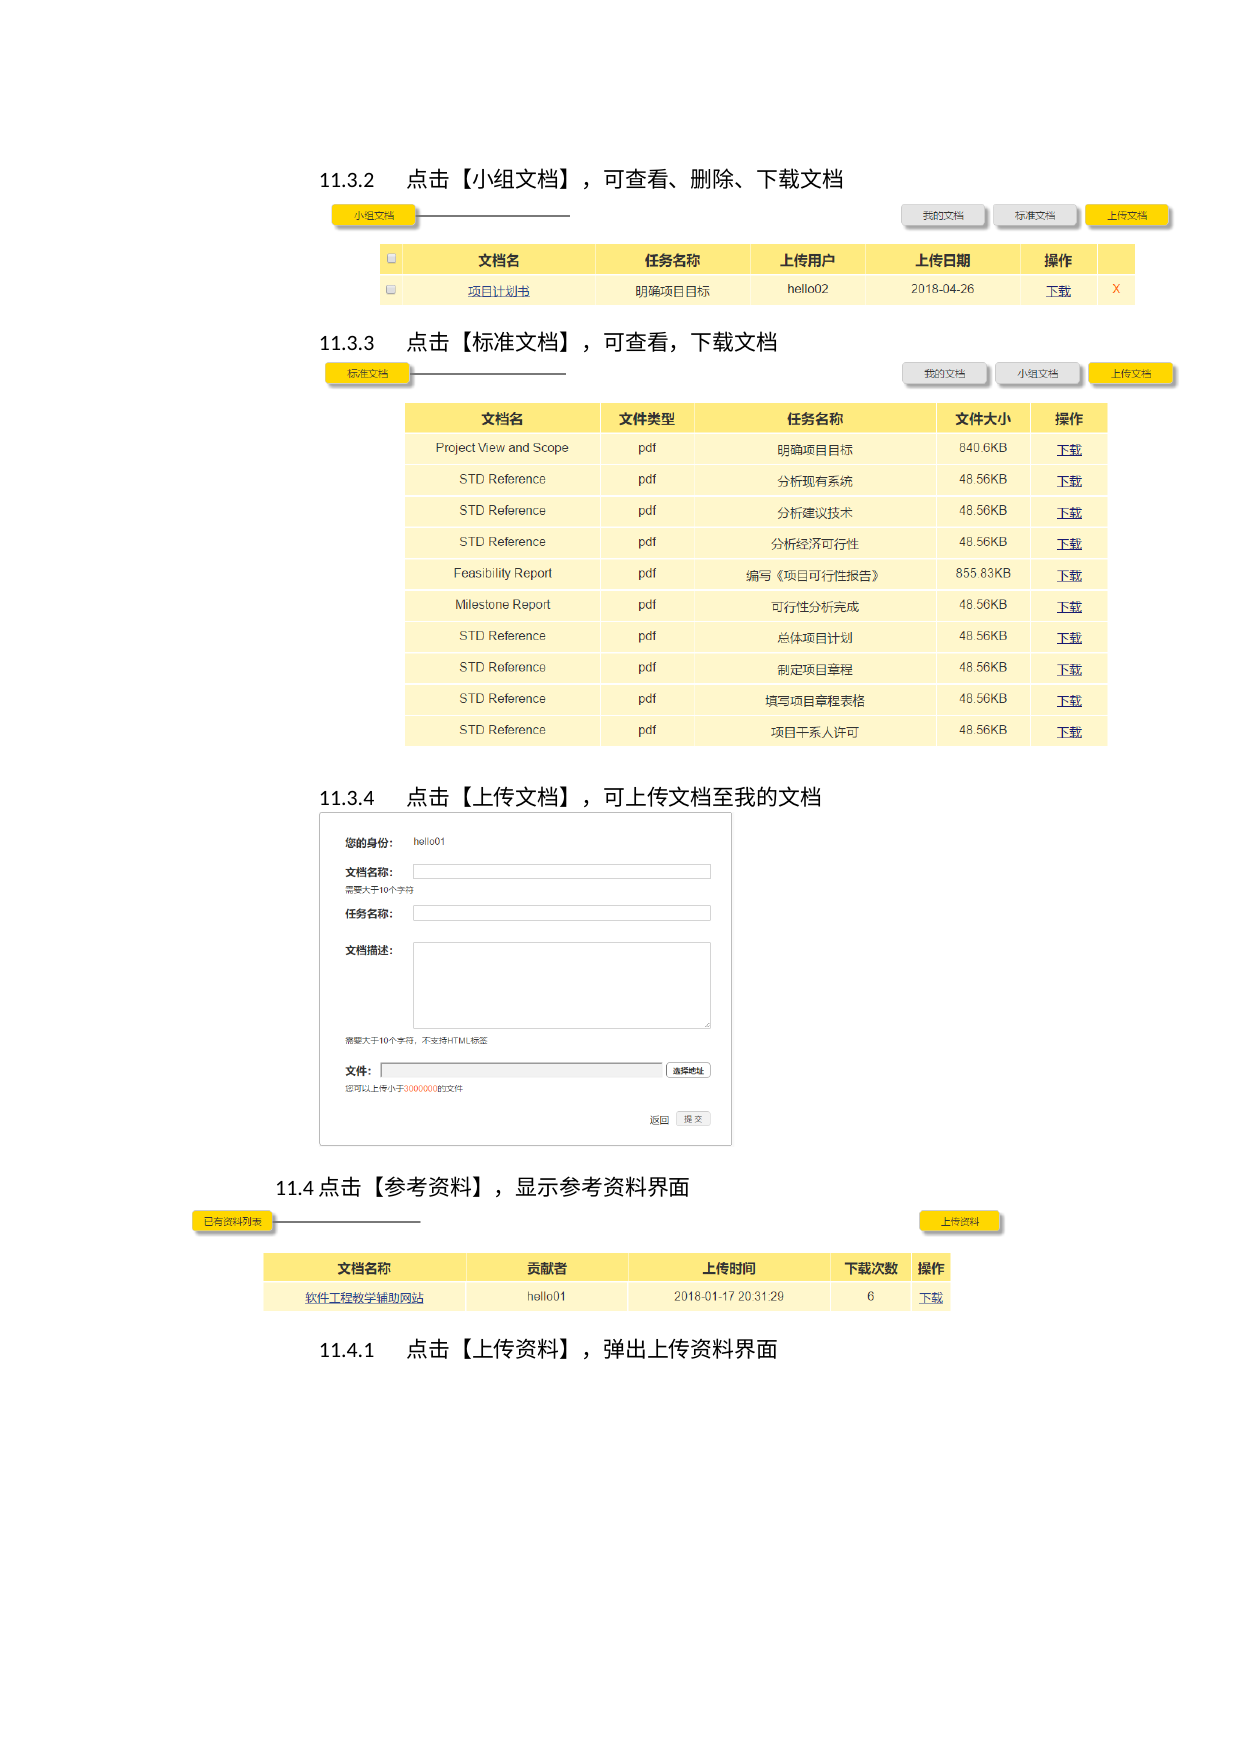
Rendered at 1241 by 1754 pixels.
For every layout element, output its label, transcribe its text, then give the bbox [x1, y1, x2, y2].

picture [318, 194, 1183, 314]
picture [187, 1202, 1007, 1318]
picture [318, 812, 735, 1147]
list 11.3.3 点击【标准文档】，可查看，下载文档 [275, 324, 1053, 357]
list 11.3.2 点击【小组文档】，可查看、删除、下载文档 [275, 162, 1053, 194]
list 11.4.1 点击【上传资料】，弹出上传资料界面 [275, 1332, 1053, 1364]
picture [318, 357, 1183, 770]
list 11.3.4 点击【上传文档】，可上传文档至我的文档 [275, 779, 1053, 812]
list 11.4 点击【参考资料】，显示参考资料界面 [231, 1169, 1053, 1202]
